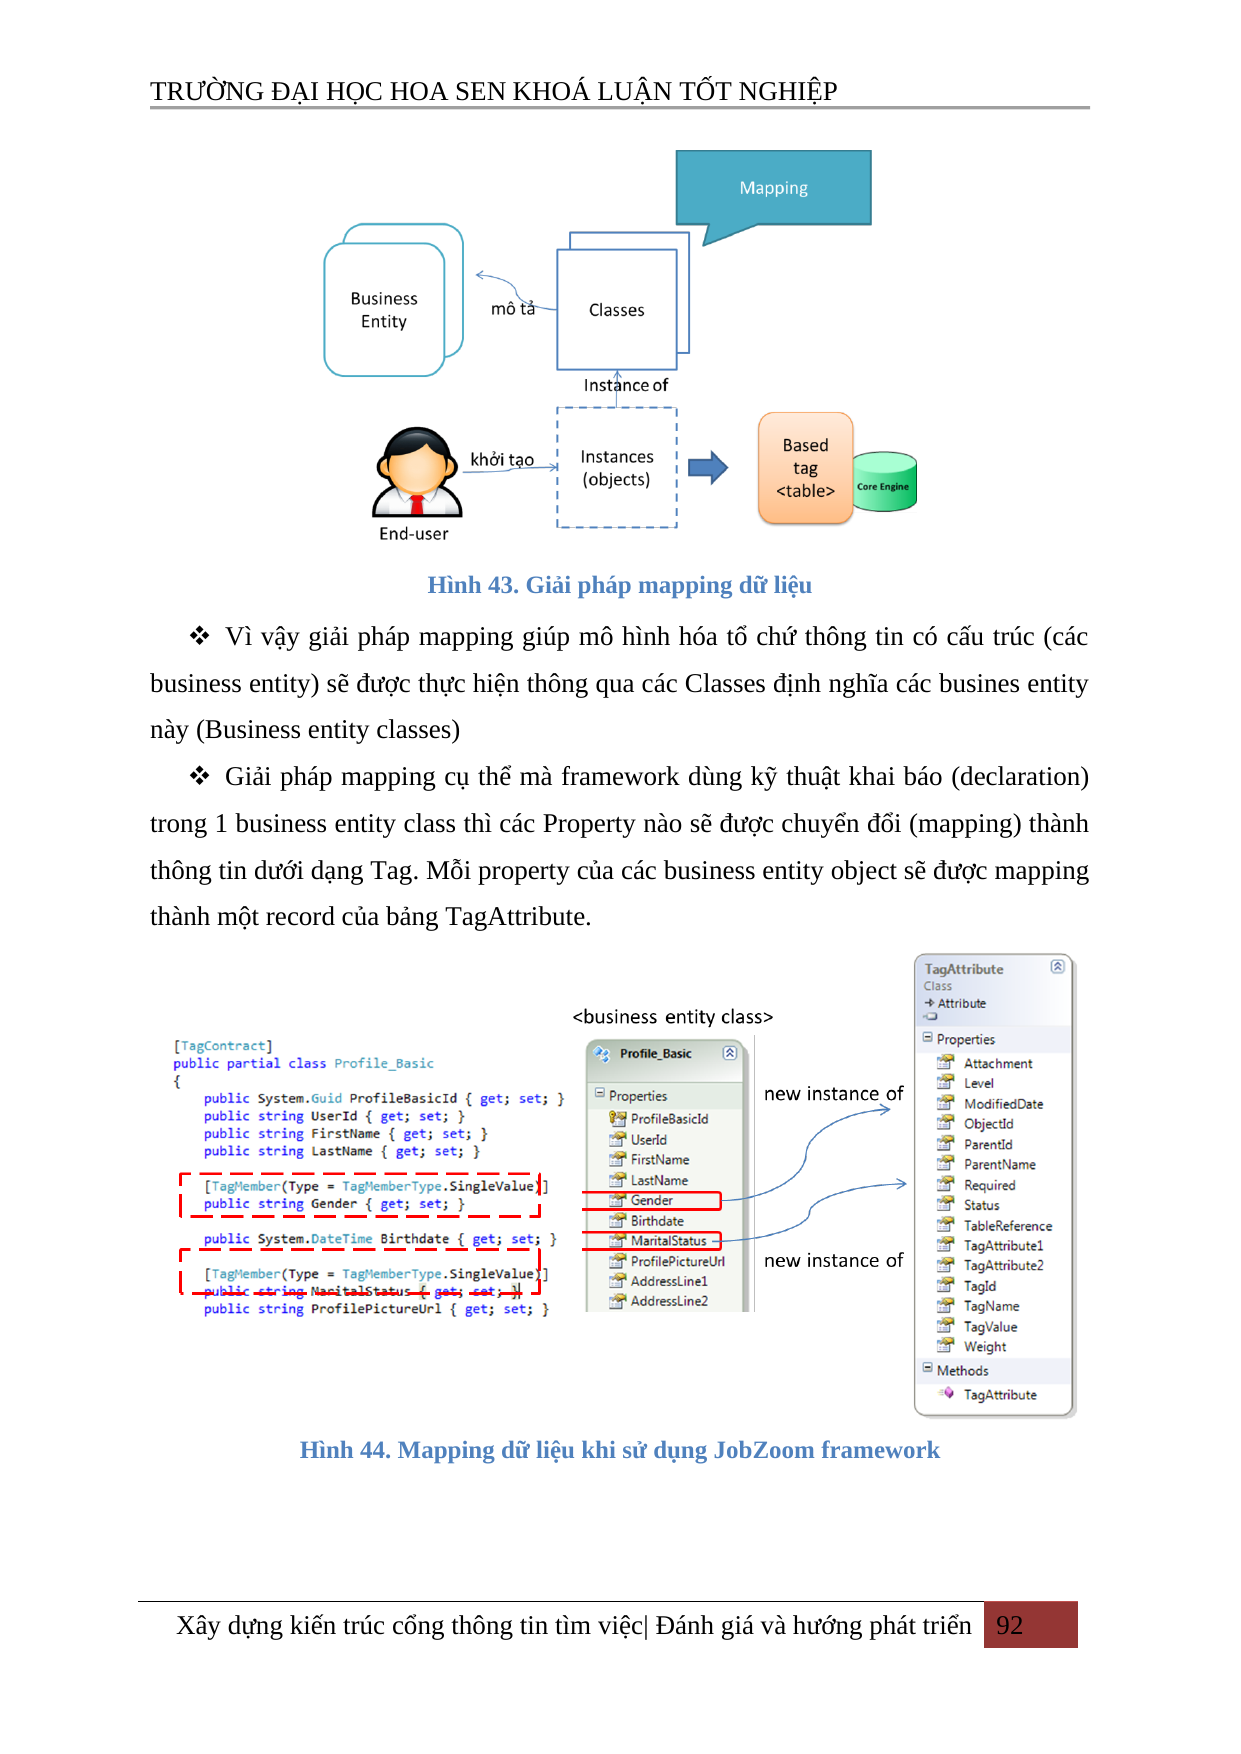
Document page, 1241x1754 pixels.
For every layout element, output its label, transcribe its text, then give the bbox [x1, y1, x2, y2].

text Hình 43. Giải pháp mapping dữ liệu [150, 571, 1090, 599]
list Vì vậy giải pháp mapping giúp mô hình hóa tổ chứ thông tin có cấu trúc (các business entity) sẽ được thực hiện thông qua các Classes định nghĩa các busines entity này (Business entity classes) [150, 620, 1090, 745]
list Giải pháp mapping cụ thể mà framework dùng kỹ thuật khai báo (declaration) trong 1 business entity class thì các Property nào sẽ được chuyển đổi (mapping) thành thông tin dưới dạng Tag. Mỗi property của các business entity object sẽ được mapping thành một record của bảng TagAttribute. [150, 760, 1090, 932]
text Hình 44. Mapping dữ liệu khi sử dụng JobZoom framework [150, 1435, 1090, 1464]
picture [323, 150, 917, 556]
picture [162, 947, 1078, 1420]
